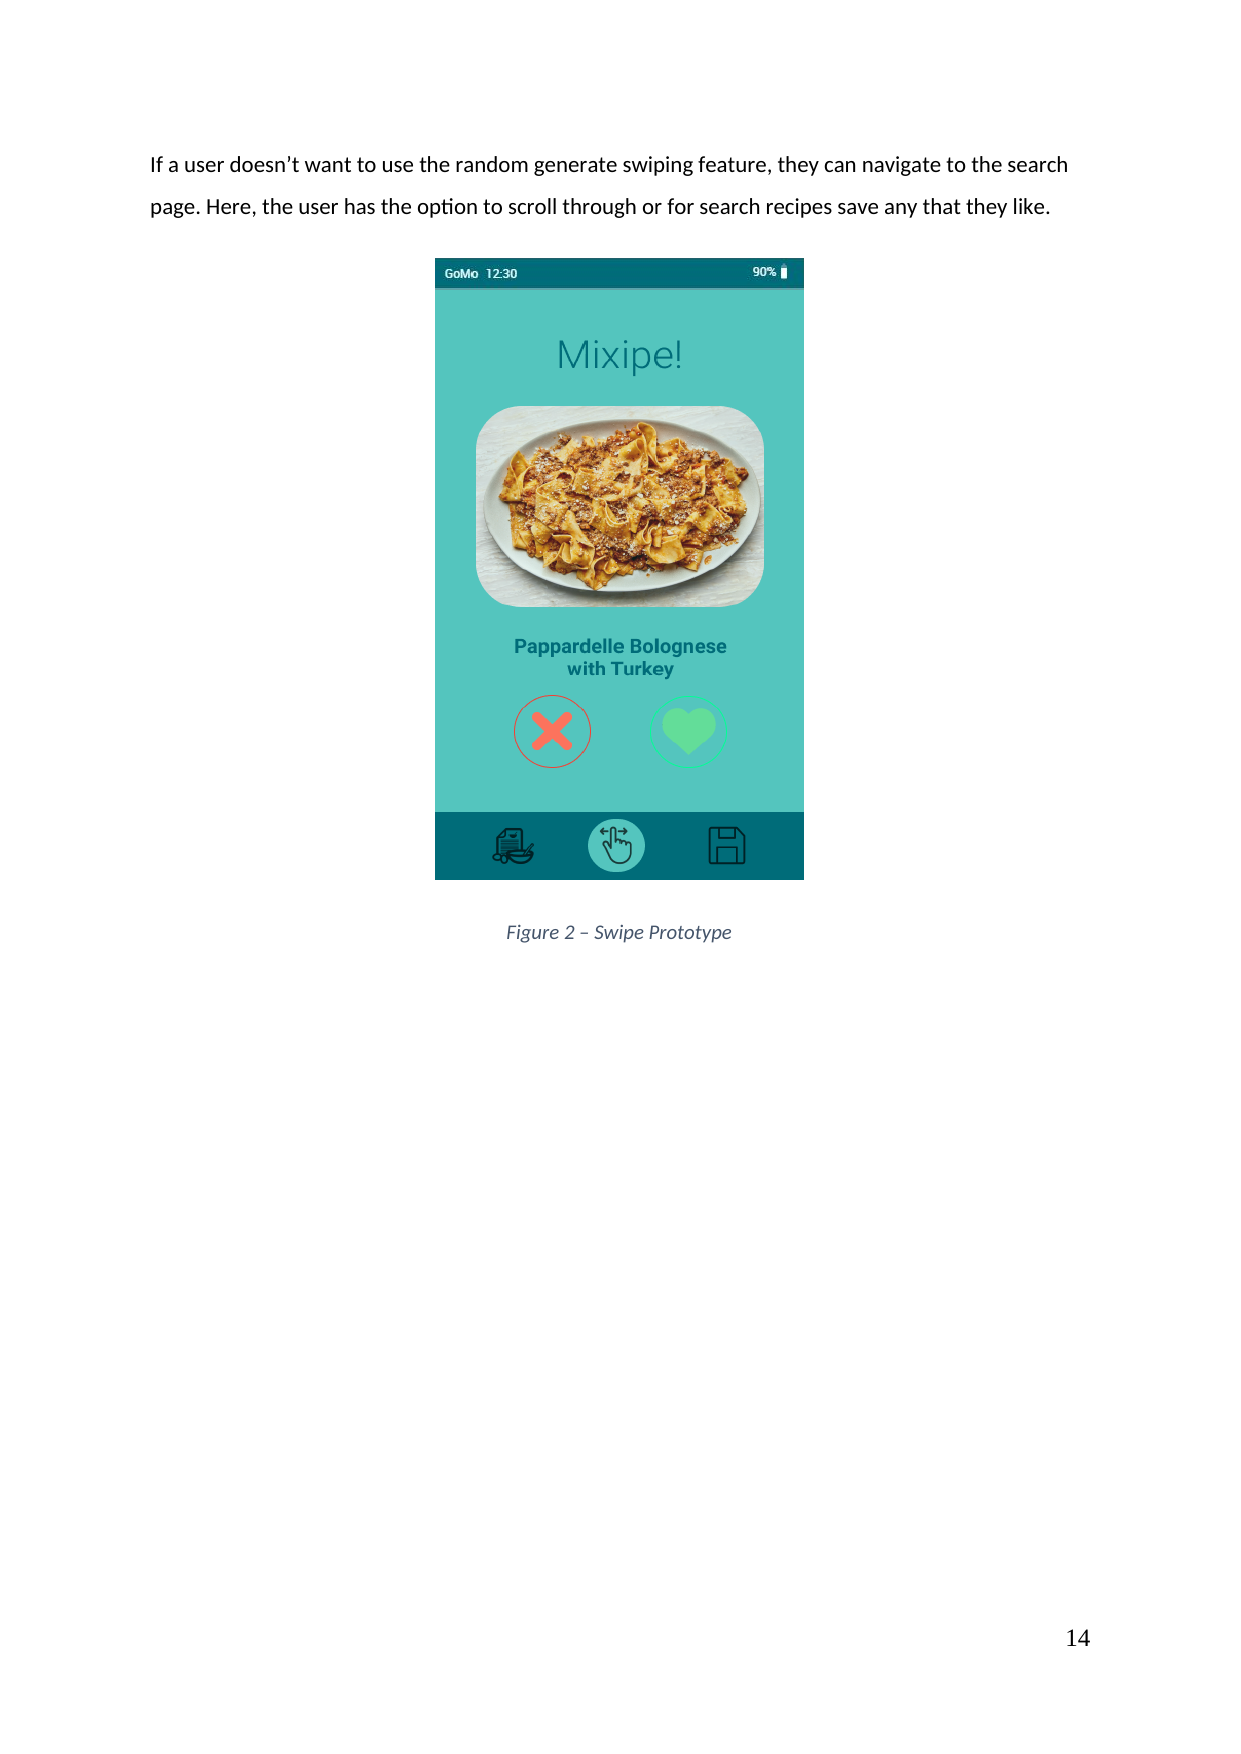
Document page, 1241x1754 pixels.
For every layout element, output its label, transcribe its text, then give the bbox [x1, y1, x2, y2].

picture [435, 258, 806, 881]
text If a user doesn’t want to use the random generate swiping feature, they can navigate to the search page. Here, the user has the option to scroll through or for search recipes save any that they like. [150, 150, 1090, 220]
text Figure 2 – Swipe Prototype [150, 919, 1090, 945]
